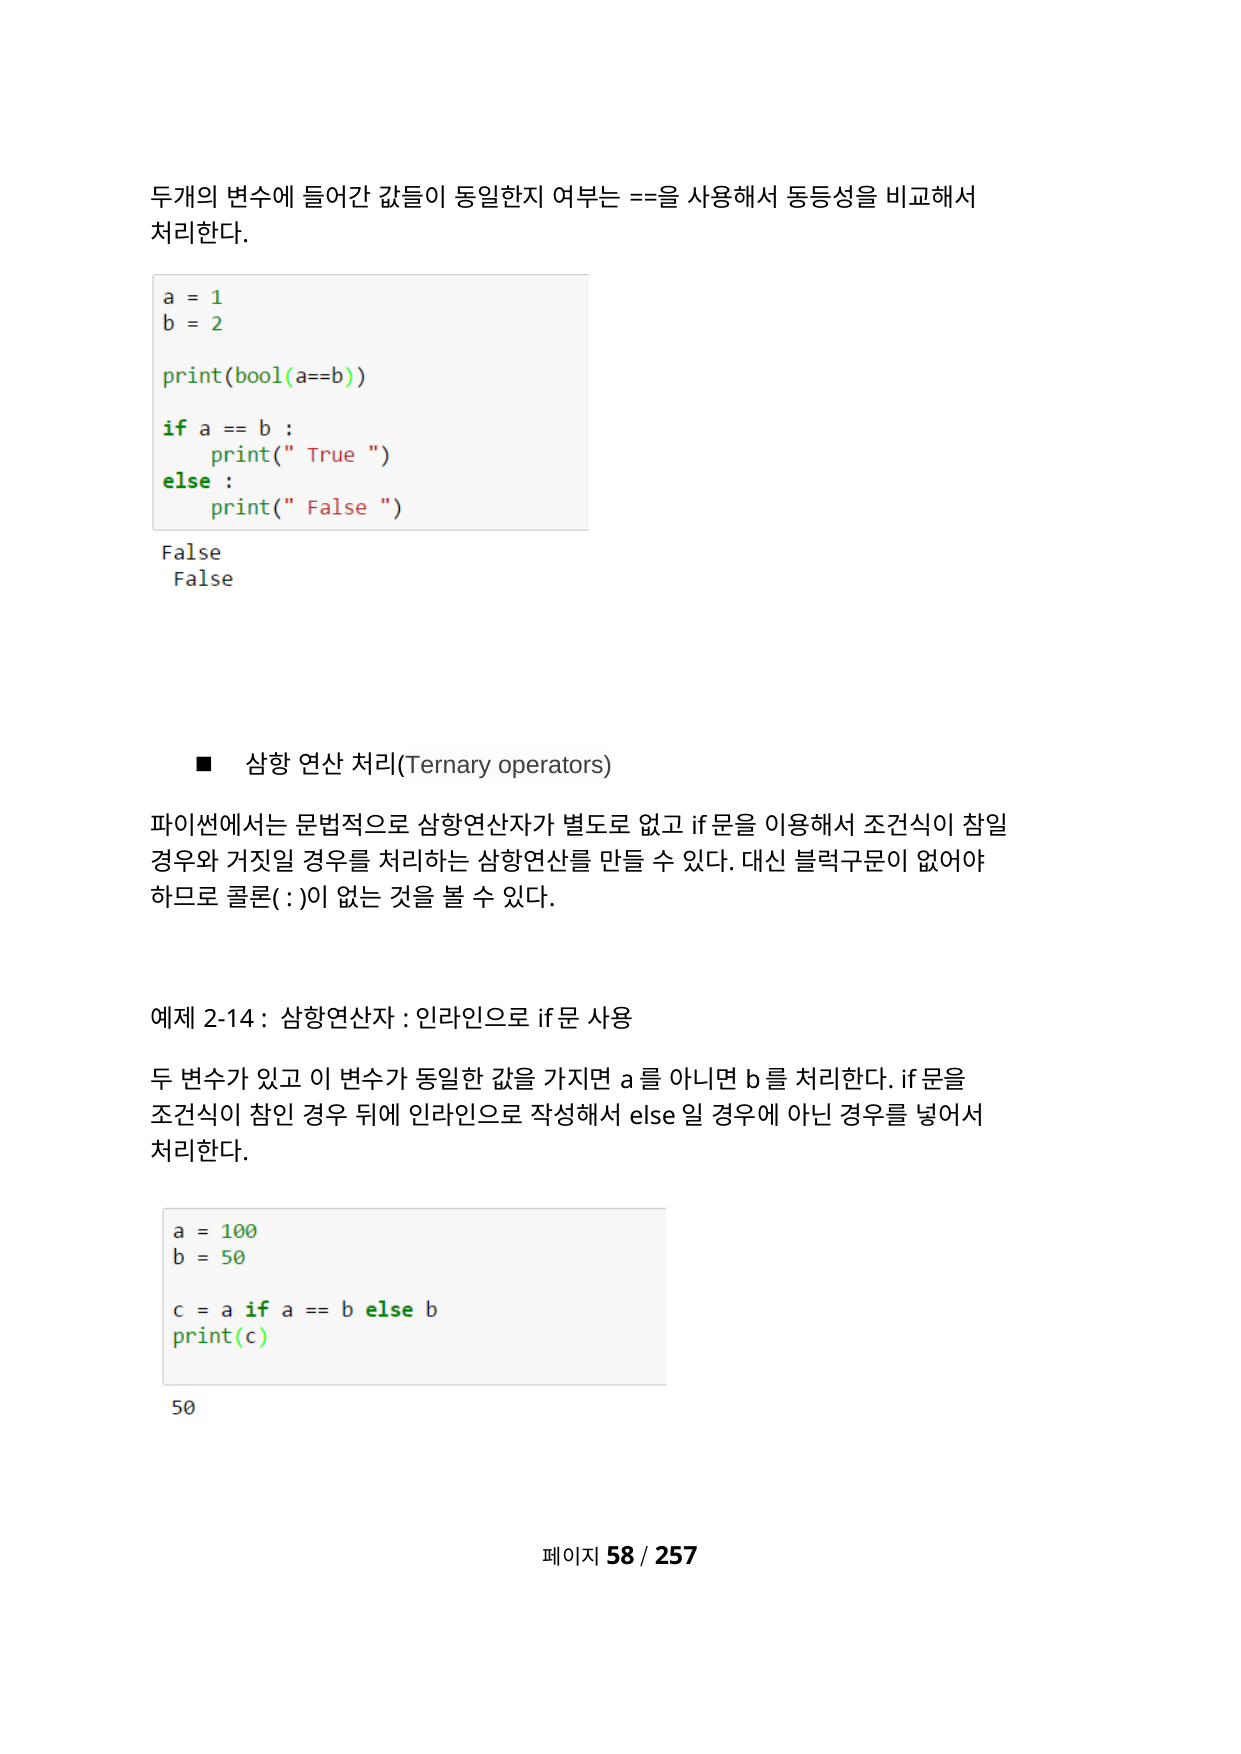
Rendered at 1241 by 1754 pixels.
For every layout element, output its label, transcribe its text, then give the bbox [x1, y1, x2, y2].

picture [150, 1193, 667, 1432]
text 파이썬에서는 문법적으로 삼항연산자가 별도로 없고 if문을 이용해서 조건식이 참일 경우와 거짓일 경우를 처리하는 삼항연산를 만들 수 있다. 대신 블럭구문이 없어야 하므로 콜론( : )이 없는 것을 볼 수 있다. [150, 805, 1040, 914]
text 두 변수가 있고 이 변수가 동일한 값을 가지면 a를 아니면 b를 처리한다. if문을 조건식이 참인 경우 뒤에 인라인으로 작성해서 else일 경우에 아닌 경우를 넣어서 처리한다. [150, 1059, 1040, 1168]
list 삼항 연산 처리(Ternary operators) [397, 744, 1040, 780]
picture [150, 274, 589, 601]
text 예제 2-14 : 삼항연산자 : 인라인으로 if문 사용 [150, 998, 1040, 1034]
text 두개의 변수에 들어간 값들이 동일한지 여부는 ==을 사용해서 동등성을 비교해서 처리한다. [150, 177, 1040, 250]
